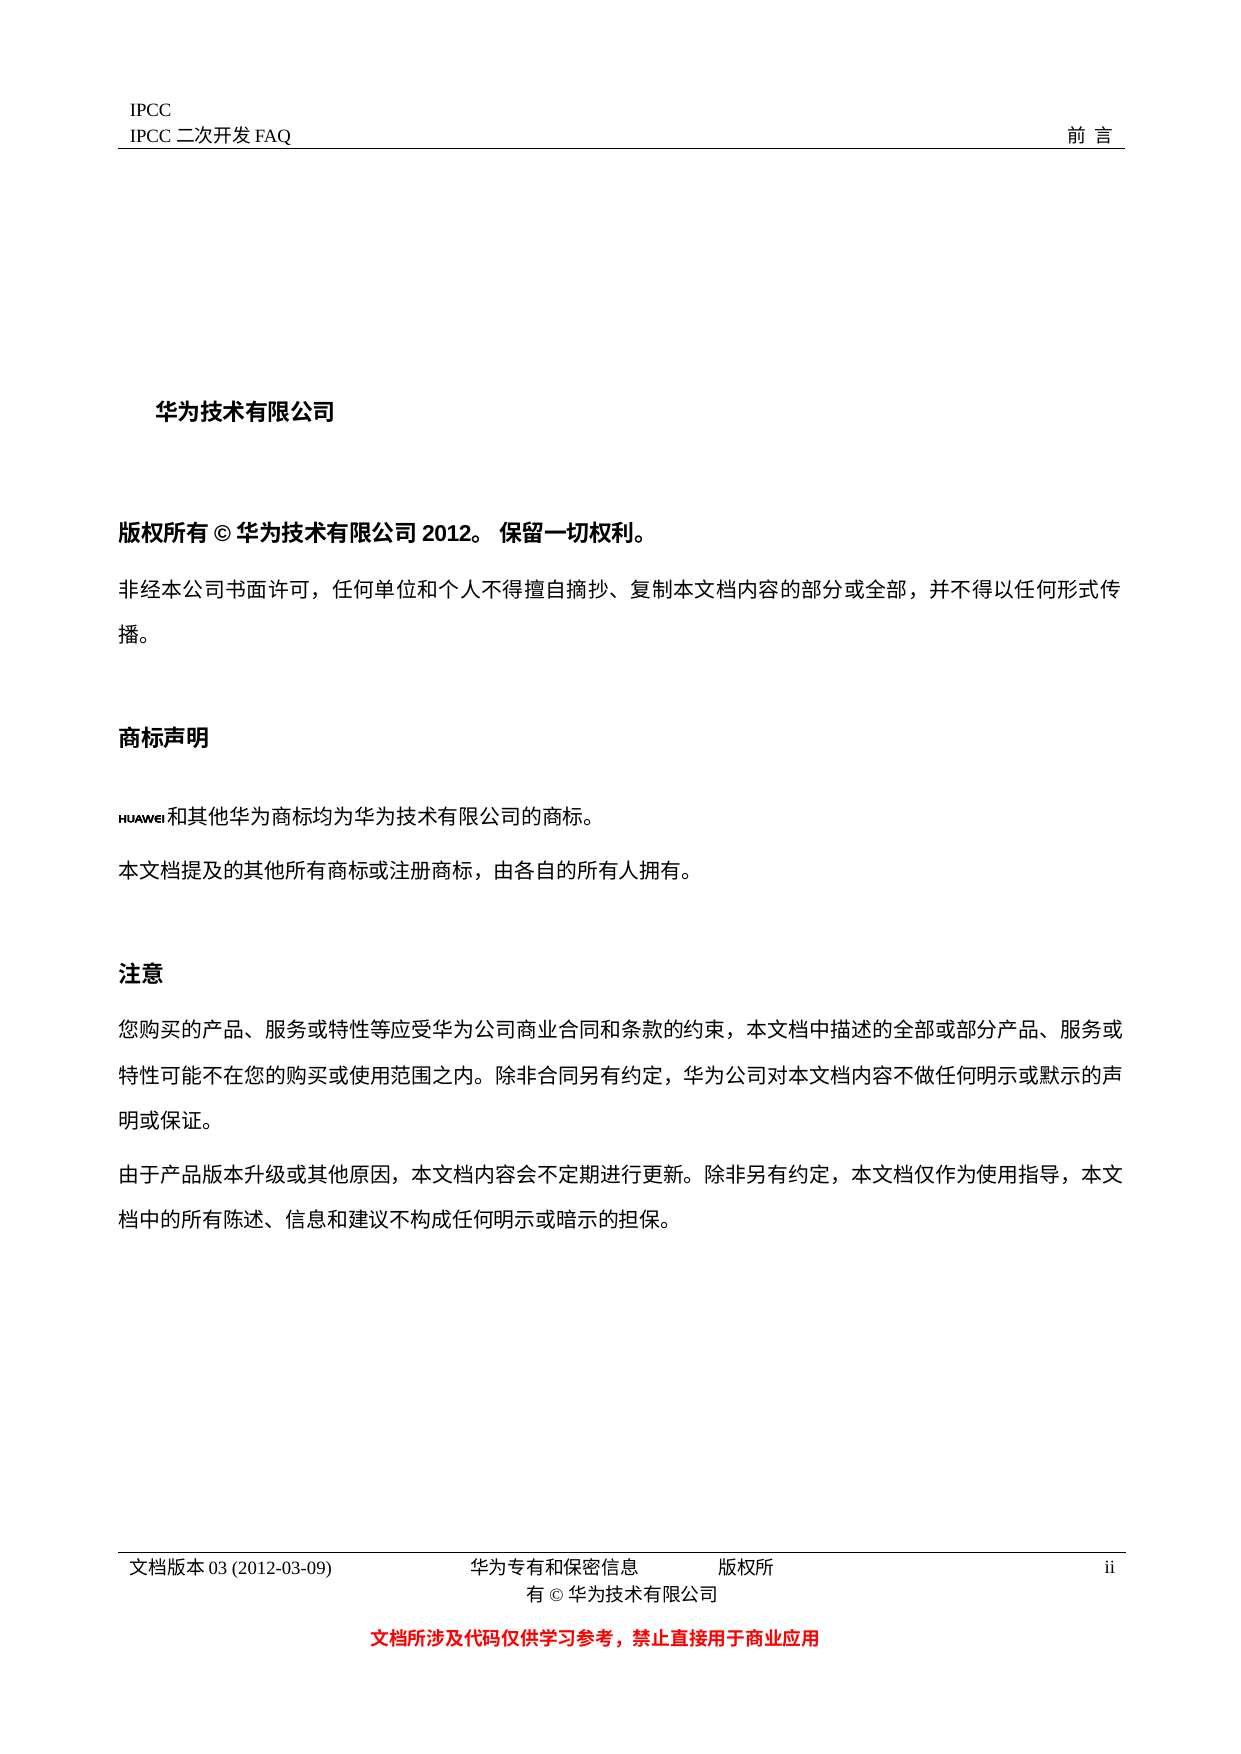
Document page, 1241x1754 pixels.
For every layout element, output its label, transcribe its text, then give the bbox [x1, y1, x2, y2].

table_cell 华为技术有限公司 [155, 176, 930, 448]
table_cell 版权所有 © 华为技术有限公司 2012。 保留一切权利。 非经本公司书面许可，任何单位和个人不得擅自摘抄、复制本文档内容的部分或全部，并不得以任何形式传播。 商标声明 和其他华为商标均为华为技术有限公司的商标。 本文档提及的其他所有商标或注册商标，由各自的所有人拥有。 注意 您购买的产品、服务或特性等应受华为公司商业合同和条款的约束，本文档中描述的全部或部分产品、服务或特性可能不在您的购买或使用范围之内。除非合同另有约定，华为公司对本文档内容不做任何明示或默示的声明或保证。 由于产品版本升级或其他原因，本文档内容会不定期进行更新。除非另有约定，本文档仅作为使用指导，本文档中的所有陈述、信息和建议不构成任何明示或暗示的担保。 [119, 507, 1124, 1254]
